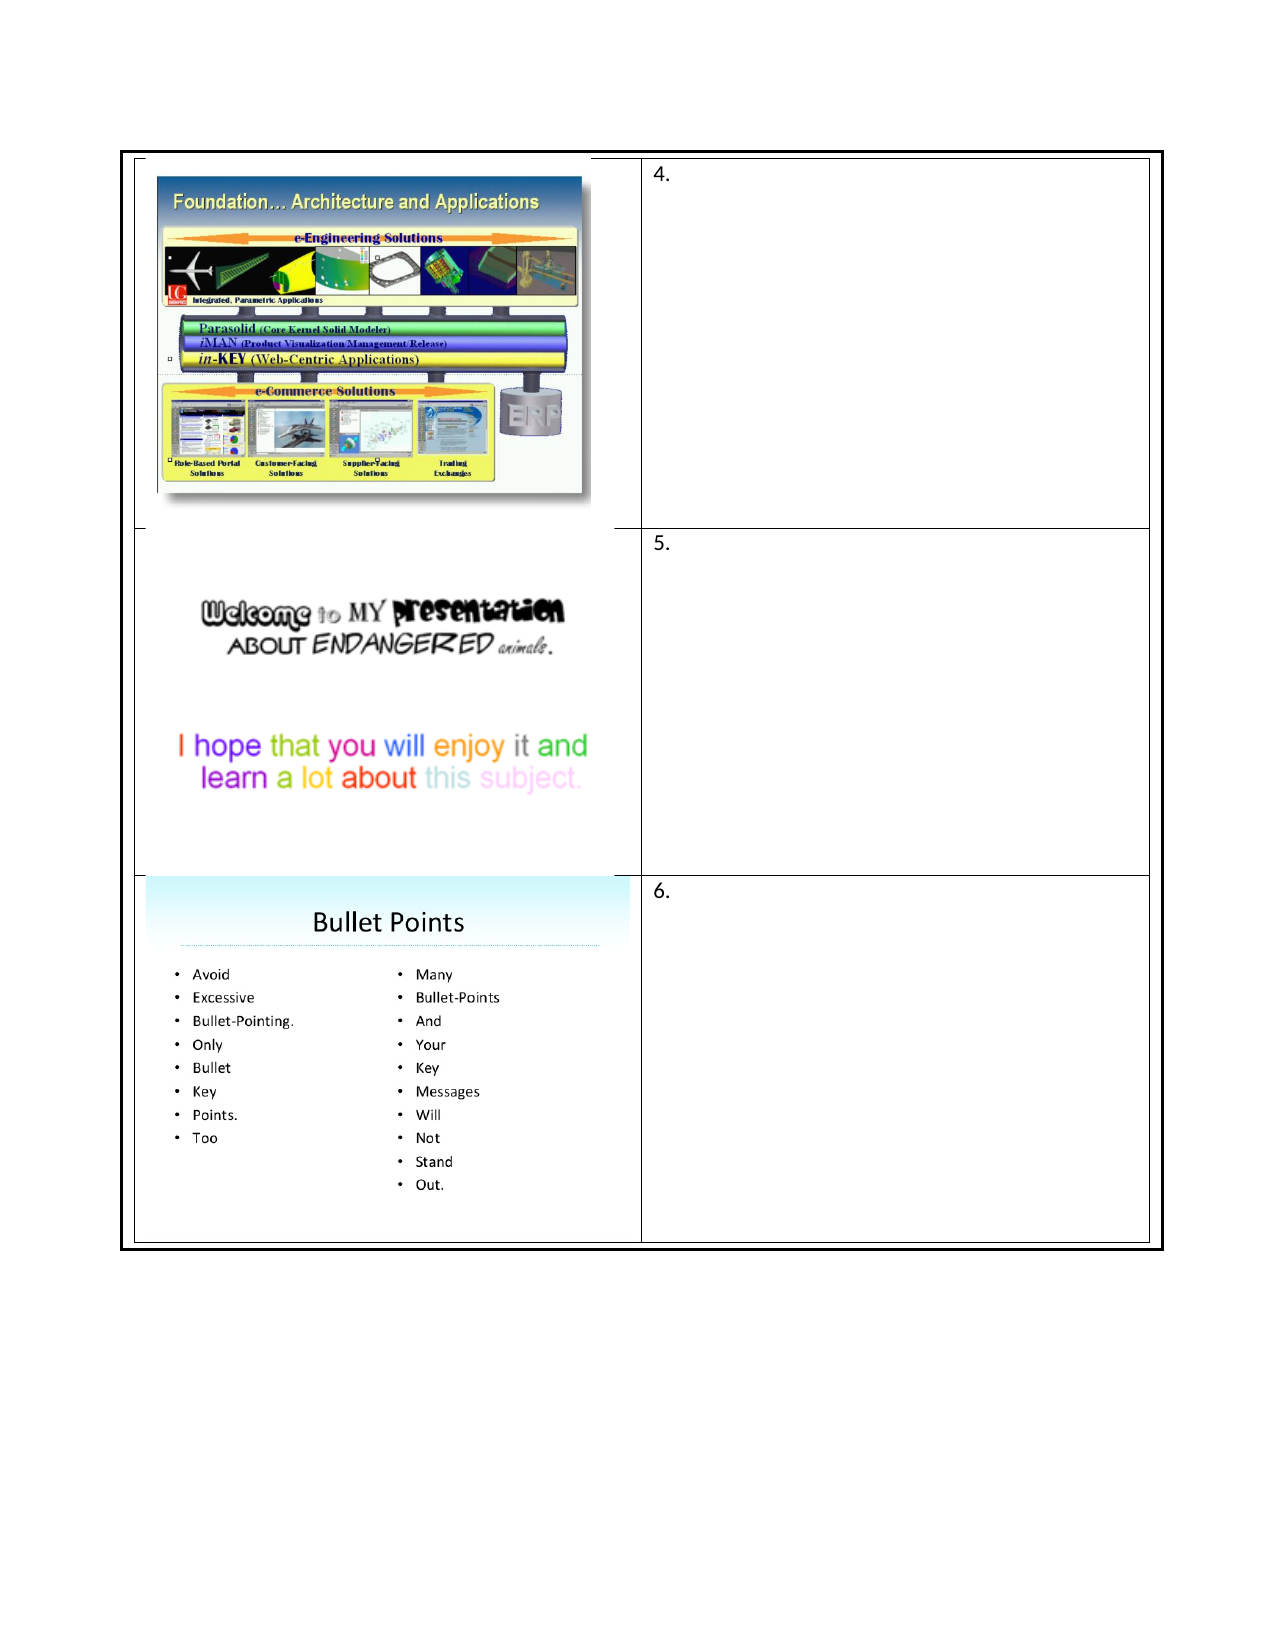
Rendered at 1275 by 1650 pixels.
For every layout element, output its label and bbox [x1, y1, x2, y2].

picture [145, 158, 630, 1242]
table_cell [123, 153, 1161, 1247]
